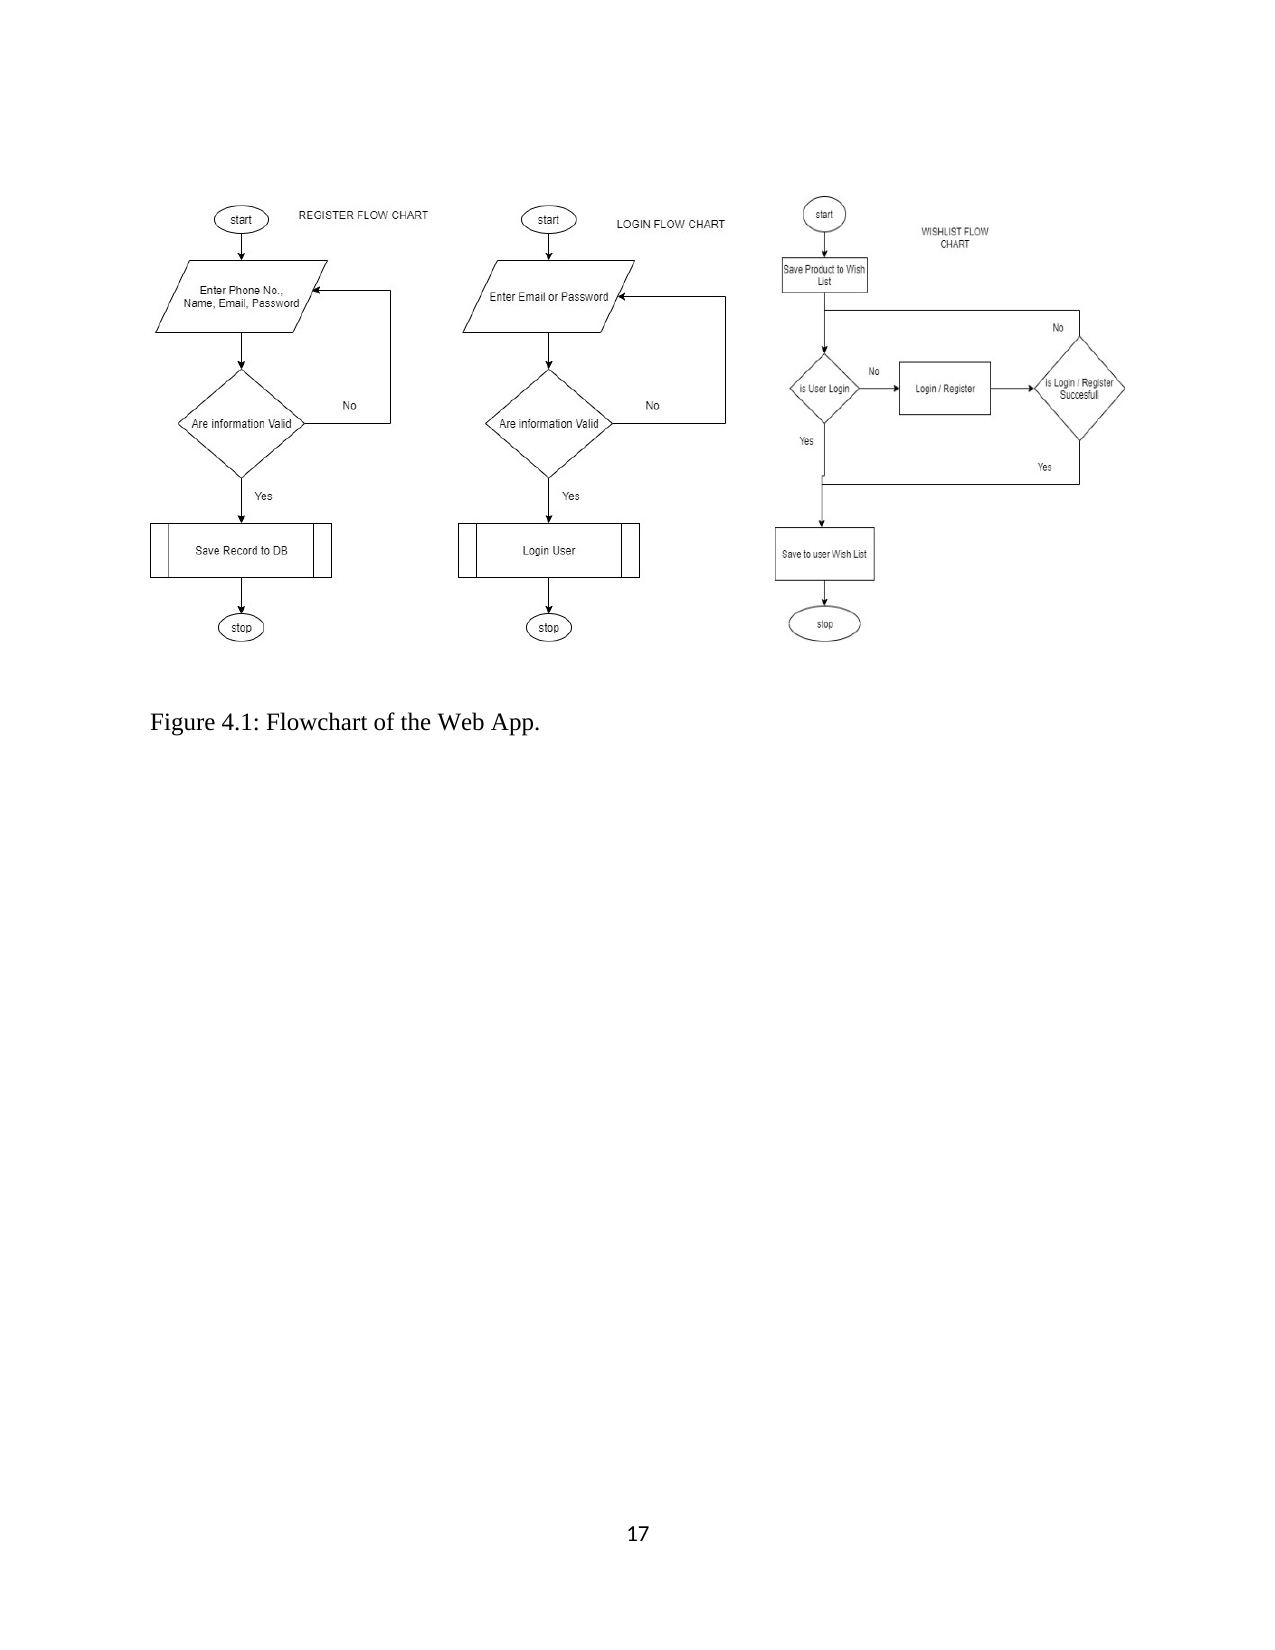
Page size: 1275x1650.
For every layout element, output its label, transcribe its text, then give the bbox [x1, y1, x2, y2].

picture [150, 196, 1125, 642]
text Figure 4.1: Flowchart of the Web App. [150, 707, 1125, 736]
